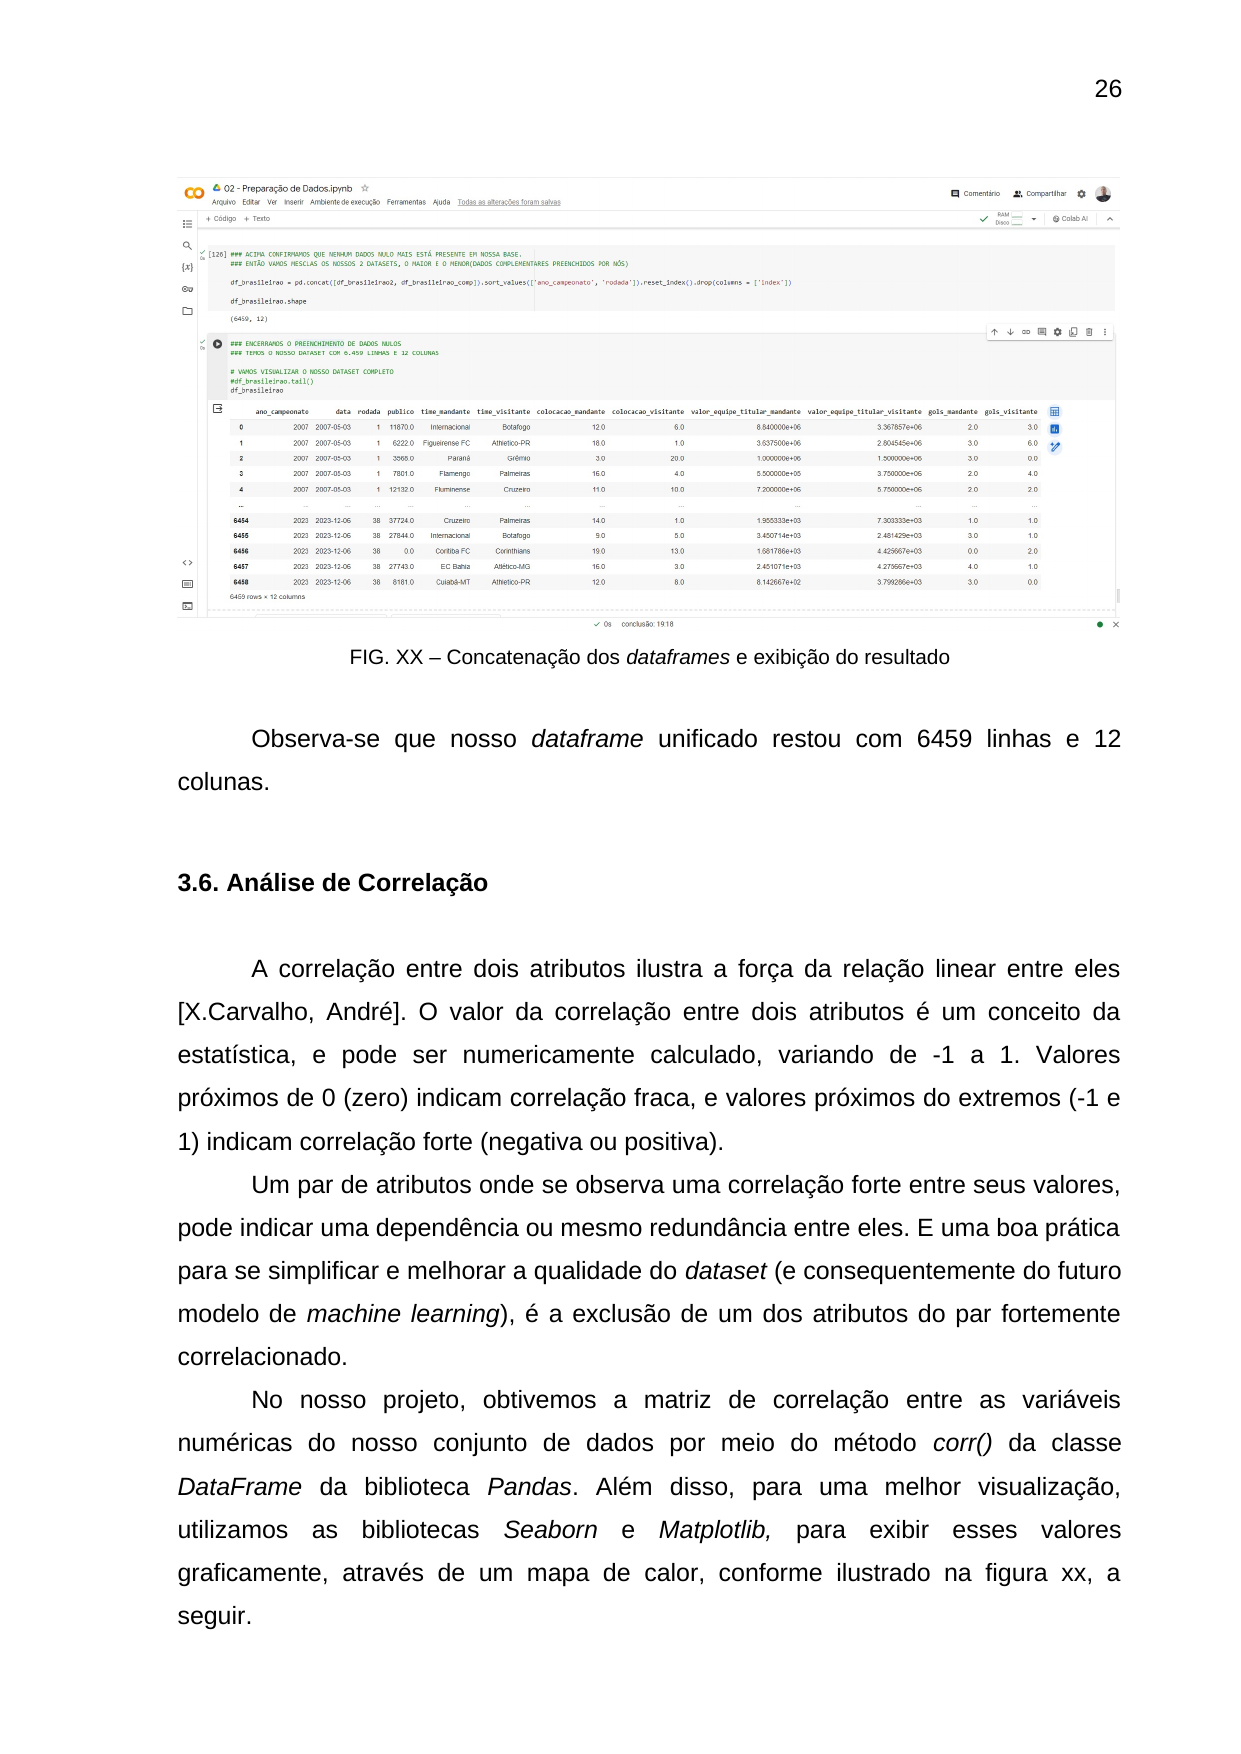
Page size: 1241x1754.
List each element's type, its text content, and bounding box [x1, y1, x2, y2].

text No nosso projeto, obtivemos a matriz de correlação entre as variáveis numéricas do nosso conjunto de dados por meio do método corr() da classe DataFrame da biblioteca Pandas. Além disso, para uma melhor visualização, utilizamos as bibliotecas Seaborn e Matplotlib, para exibir esses valores graficamente, através de um mapa de calor, conforme ilustrado na figura xx, a seguir. [177, 1385, 1122, 1629]
subtitle 3.6. Análise de Correlação [177, 868, 1122, 896]
text Um par de atributos onde se observa uma correlação forte entre seus valores, pode indicar uma dependência ou mesmo redundância entre eles. E uma boa prática para se simplificar e melhorar a qualidade do dataset (e consequentemente do futuro modelo de machine learning), é a exclusão de um dos atributos do par fortemente correlacionado. [177, 1169, 1122, 1371]
picture [177, 177, 1120, 631]
text A correlação entre dois atributos ilustra a força da relação linear entre eles [X.Carvalho, André]. O valor da correlação entre dois atributos é um conceito da estatística, e pode ser numericamente calculado, variando de -1 a 1. Valores próximos de 0 (zero) indicam correlação fraca, e valores próximos do extremos (-1 e 1) indicam correlação forte (negativa ou positiva). [177, 954, 1122, 1155]
text Observa-se que nosso dataframe unificado restou com 6459 linhas e 12 colunas. [177, 724, 1122, 796]
text FIG. XX – Concatenação dos dataframes e exibição do resultado [177, 645, 1122, 669]
